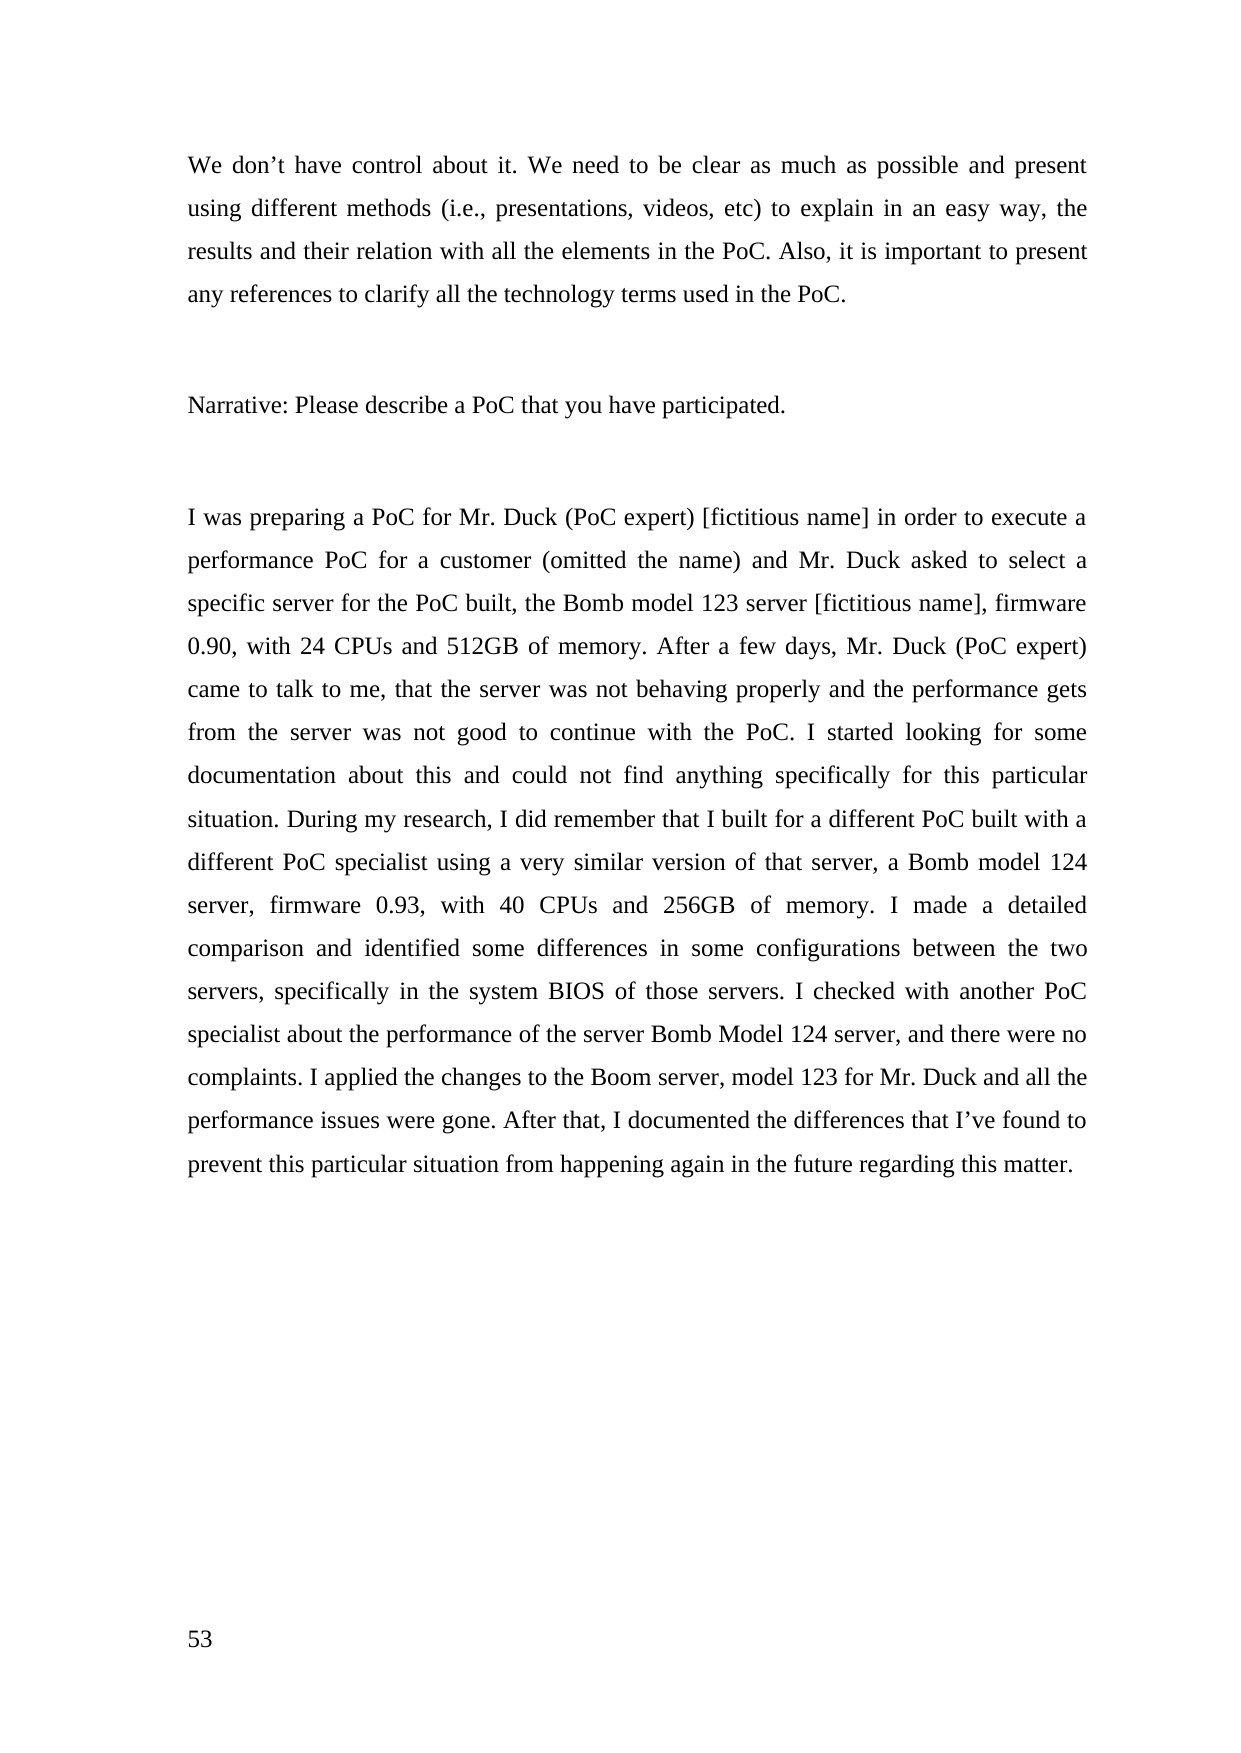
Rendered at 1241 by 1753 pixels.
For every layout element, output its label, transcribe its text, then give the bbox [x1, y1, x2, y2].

text Narrative: Please describe a PoC that you have participated. [187, 391, 1088, 419]
text We don’t have control about it. We need to be clear as much as possible and present using different methods (i.e., presentations, videos, etc) to explain in an easy way, the results and their relation with all the elements in the PoC. Also, it is important to present any references to clarify all the technology terms used in the PoC. [187, 150, 1088, 308]
text I was preparing a PoC for Mr. Duck (PoC expert) [fictitious name] in order to execute a performance PoC for a customer (omitted the name) and Mr. Duck asked to select a specific server for the PoC built, the Bomb model 123 server [fictitious name], firmware 0.90, with 24 CPUs and 512GB of memory. After a few days, Mr. Duck (PoC expert) came to talk to me, that the server was not behaving properly and the performance gets from the server was not good to continue with the PoC. I started looking for some documentation about this and could not find anything specifically for this particular situation. During my research, I did remember that I built for a different PoC built with a different PoC specialist using a very similar version of that server, a Bomb model 124 server, firmware 0.93, with 40 CPUs and 256GB of memory. I made a detailed comparison and identified some differences in some configurations between the two servers, specifically in the system BIOS of those servers. I checked with another PoC specialist about the performance of the server Bomb Model 124 server, and there were no complaints. I applied the changes to the Boom server, model 123 for Mr. Duck and all the performance issues were gone. After that, I documented the differences that I’ve found to prevent this particular situation from happening again in the future regarding this matter. [187, 502, 1088, 1177]
